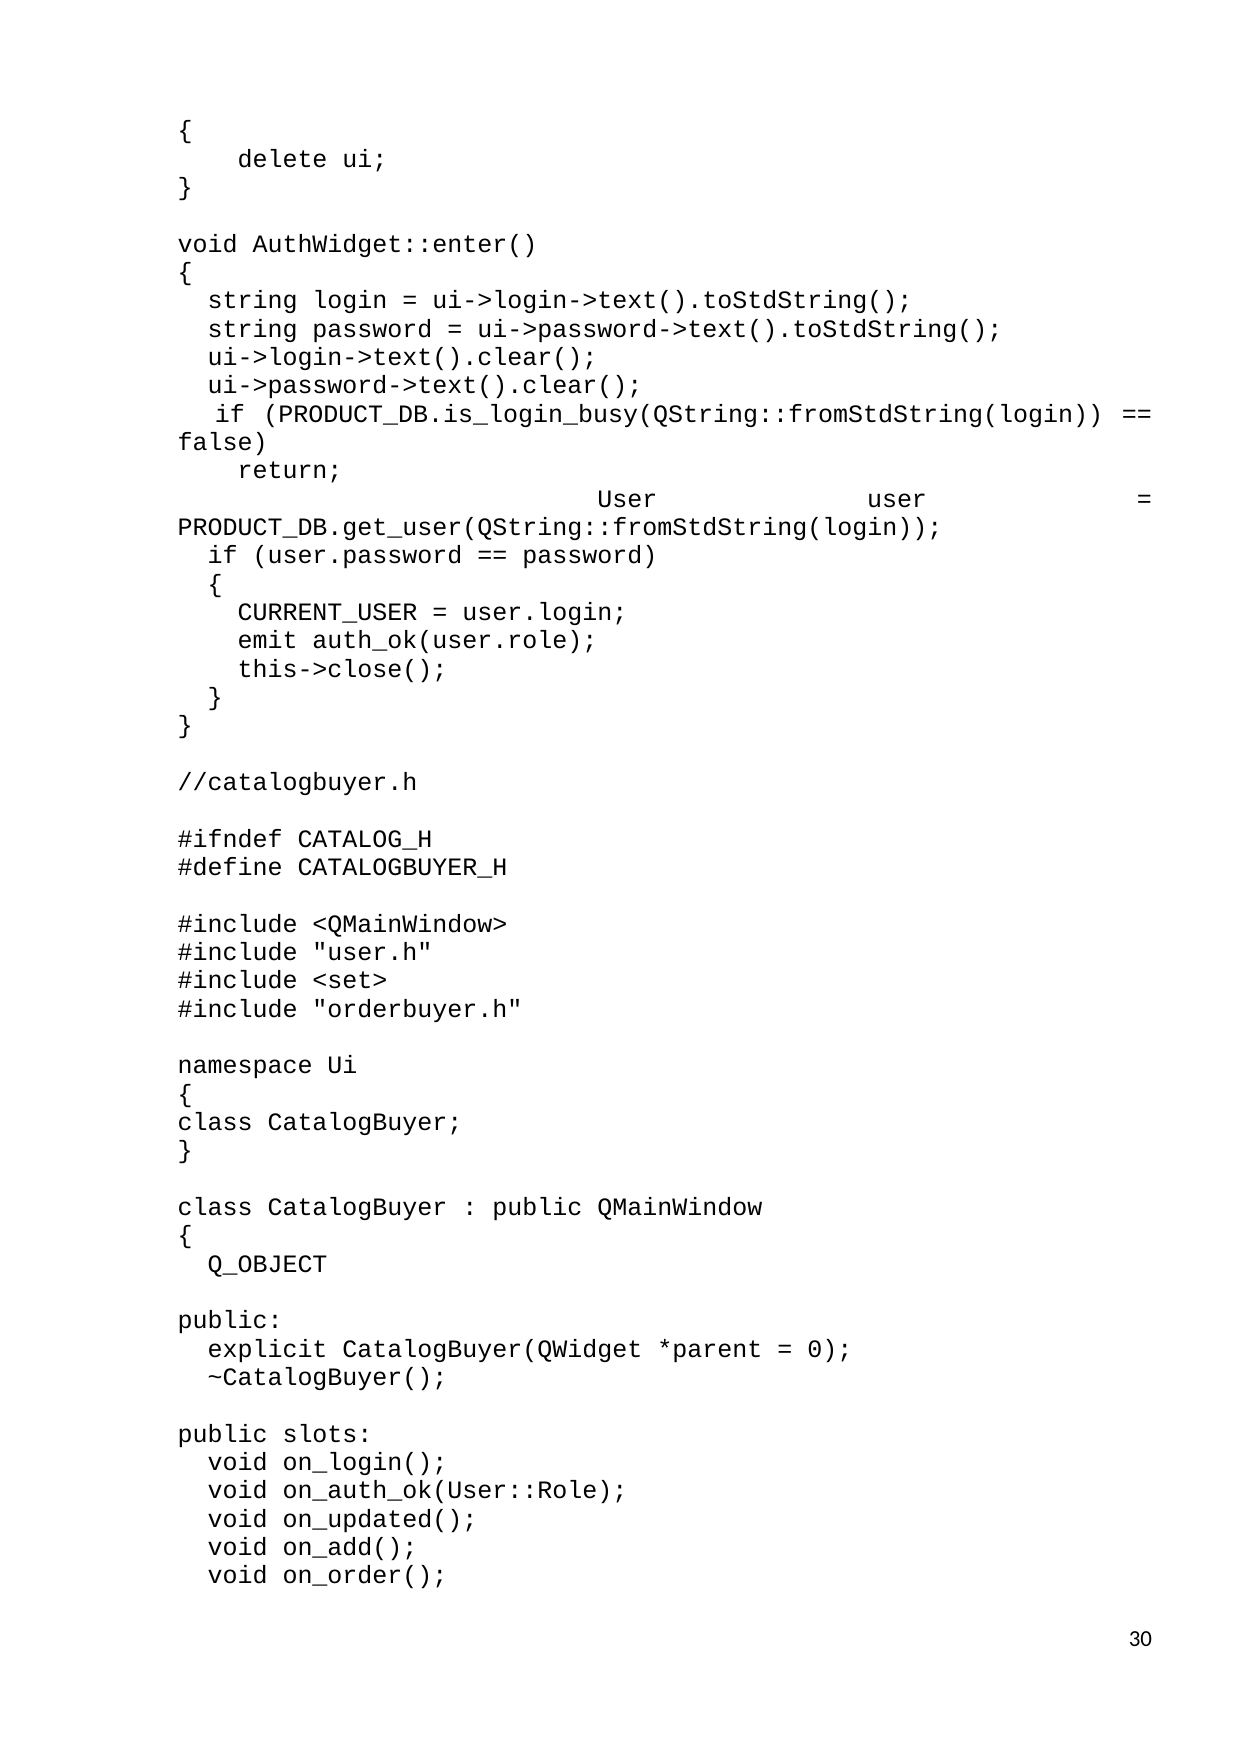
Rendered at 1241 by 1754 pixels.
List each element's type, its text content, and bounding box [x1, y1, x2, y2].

text if (PRODUCT_DB.is_login_busy(QString::fromStdString(login)) == false) [177, 401, 1152, 458]
text //catalogbuyer.h [177, 770, 1152, 798]
text #include "user.h" [177, 940, 1152, 968]
text { [177, 571, 1152, 600]
text string password = ui->password->text().toStdString(); [177, 316, 1152, 345]
text } [177, 685, 1152, 713]
text public slots: [177, 1421, 1152, 1450]
text User user = PRODUCT_DB.get_user(QString::fromStdString(login)); [177, 486, 1152, 543]
text { [177, 1223, 1152, 1251]
text return; [177, 458, 1152, 486]
text #include <set> [177, 968, 1152, 996]
text #ifndef CATALOG_H [177, 826, 1152, 855]
text ui->password->text().clear(); [177, 373, 1152, 401]
text } [177, 175, 1152, 203]
text this->close(); [177, 656, 1152, 685]
text public: [177, 1308, 1152, 1336]
text void on_updated(); [177, 1506, 1152, 1535]
text void on_add(); [177, 1535, 1152, 1563]
text class CatalogBuyer; [177, 1110, 1152, 1138]
text } [177, 713, 1152, 741]
text } [177, 1138, 1152, 1166]
text if (user.password == password) [177, 543, 1152, 571]
text void on_login(); [177, 1450, 1152, 1478]
text CURRENT_USER = user.login; [177, 600, 1152, 628]
text { [177, 1081, 1152, 1110]
text namespace Ui [177, 1053, 1152, 1081]
text void on_order(); [177, 1563, 1152, 1591]
text { [177, 260, 1152, 288]
text { [177, 118, 1152, 146]
text #include "orderbuyer.h" [177, 996, 1152, 1025]
text #define CATALOGBUYER_H [177, 855, 1152, 883]
text class CatalogBuyer : public QMainWindow [177, 1195, 1152, 1223]
text ui->login->text().clear(); [177, 345, 1152, 373]
text string login = ui->login->text().toStdString(); [177, 288, 1152, 316]
text Q_OBJECT [177, 1251, 1152, 1280]
text #include <QMainWindow> [177, 911, 1152, 940]
text explicit CatalogBuyer(QWidget *parent = 0); [177, 1336, 1152, 1365]
text void AuthWidget::enter() [177, 231, 1152, 260]
text void on_auth_ok(User::Role); [177, 1478, 1152, 1506]
text emit auth_ok(user.role); [177, 628, 1152, 656]
text ~CatalogBuyer(); [177, 1365, 1152, 1393]
text delete ui; [177, 146, 1152, 175]
